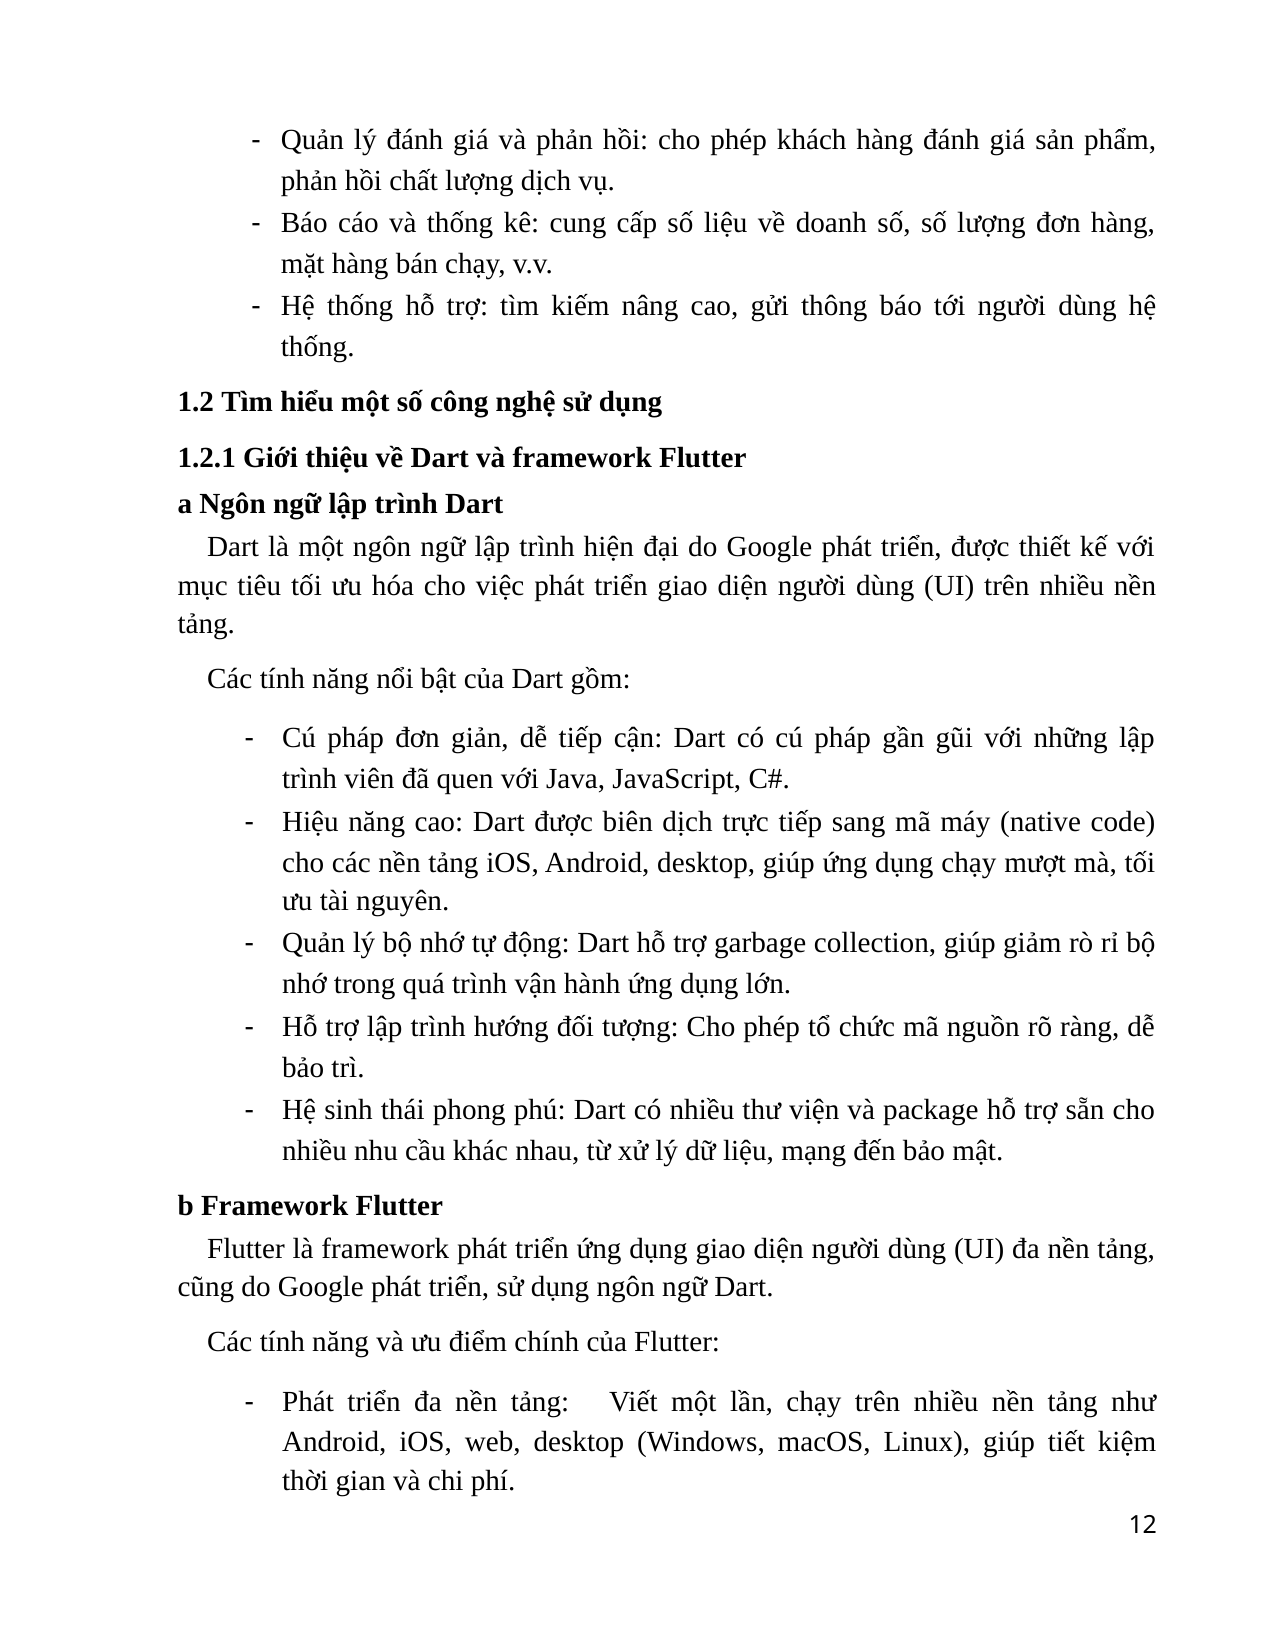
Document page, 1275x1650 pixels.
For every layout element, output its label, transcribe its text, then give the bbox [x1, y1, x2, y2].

list Hệ thống hỗ trợ: tìm kiếm nâng cao, gửi thông báo tới người dùng hệ thống. [251, 284, 1157, 363]
list Hiệu năng cao: Dart được biên dịch trực tiếp sang mã máy (native code) cho các nền tảng iOS, Android, desktop, giúp ứng dụng chạy mượt mà, tối ưu tài nguyên. [244, 800, 1157, 917]
list Quản lý đánh giá và phản hồi: cho phép khách hàng đánh giá sản phẩm, phản hồi chất lượng dịch vụ. [251, 118, 1157, 196]
list Hỗ trợ lập trình hướng đối tượng: Cho phép tổ chức mã nguồn rõ ràng, dễ bảo trì. [244, 1005, 1157, 1083]
text Dart là một ngôn ngữ lập trình hiện đại do Google phát triển, được thiết kế với mục tiêu tối ưu hóa cho việc phát triển giao diện người dùng (UI) trên nhiều nền tảng. [177, 529, 1157, 640]
subtitle Ngôn ngữ lập trình Dart [177, 487, 1157, 520]
list Hệ sinh thái phong phú: Dart có nhiều thư viện và package hỗ trợ sẵn cho nhiều nhu cầu khác nhau, từ xử lý dữ liệu, mạng đến bảo mật. [244, 1088, 1157, 1166]
subtitle Tìm hiểu một số công nghệ sử dụng [177, 384, 1157, 418]
text Các tính năng nổi bật của Dart gồm: [177, 662, 1157, 695]
list Báo cáo và thống kê: cung cấp số liệu về doanh số, số lượng đơn hàng, mặt hàng bán chạy, v.v. [251, 201, 1157, 279]
text Các tính năng và ưu điểm chính của Flutter: [177, 1324, 1157, 1358]
subtitle Giới thiệu về Dart và framework Flutter [177, 440, 1157, 473]
list Cú pháp đơn giản, dễ tiếp cận: Dart có cú pháp gần gũi với những lập trình viên đã quen với Java, JavaScript, C#. [244, 717, 1157, 795]
list Phát triển đa nền tảng: Viết một lần, chạy trên nhiều nền tảng như Android, iOS, web, desktop (Windows, macOS, Linux), giúp tiết kiệm thời gian và chi phí. [244, 1380, 1157, 1497]
text Flutter là framework phát triển ứng dụng giao diện người dùng (UI) đa nền tảng, cũng do Google phát triển, sử dụng ngôn ngữ Dart. [177, 1231, 1157, 1303]
list Quản lý bộ nhớ tự động: Dart hỗ trợ garbage collection, giúp giảm rò rỉ bộ nhớ trong quá trình vận hành ứng dụng lớn. [244, 922, 1157, 1000]
subtitle Framework Flutter [177, 1188, 1157, 1222]
